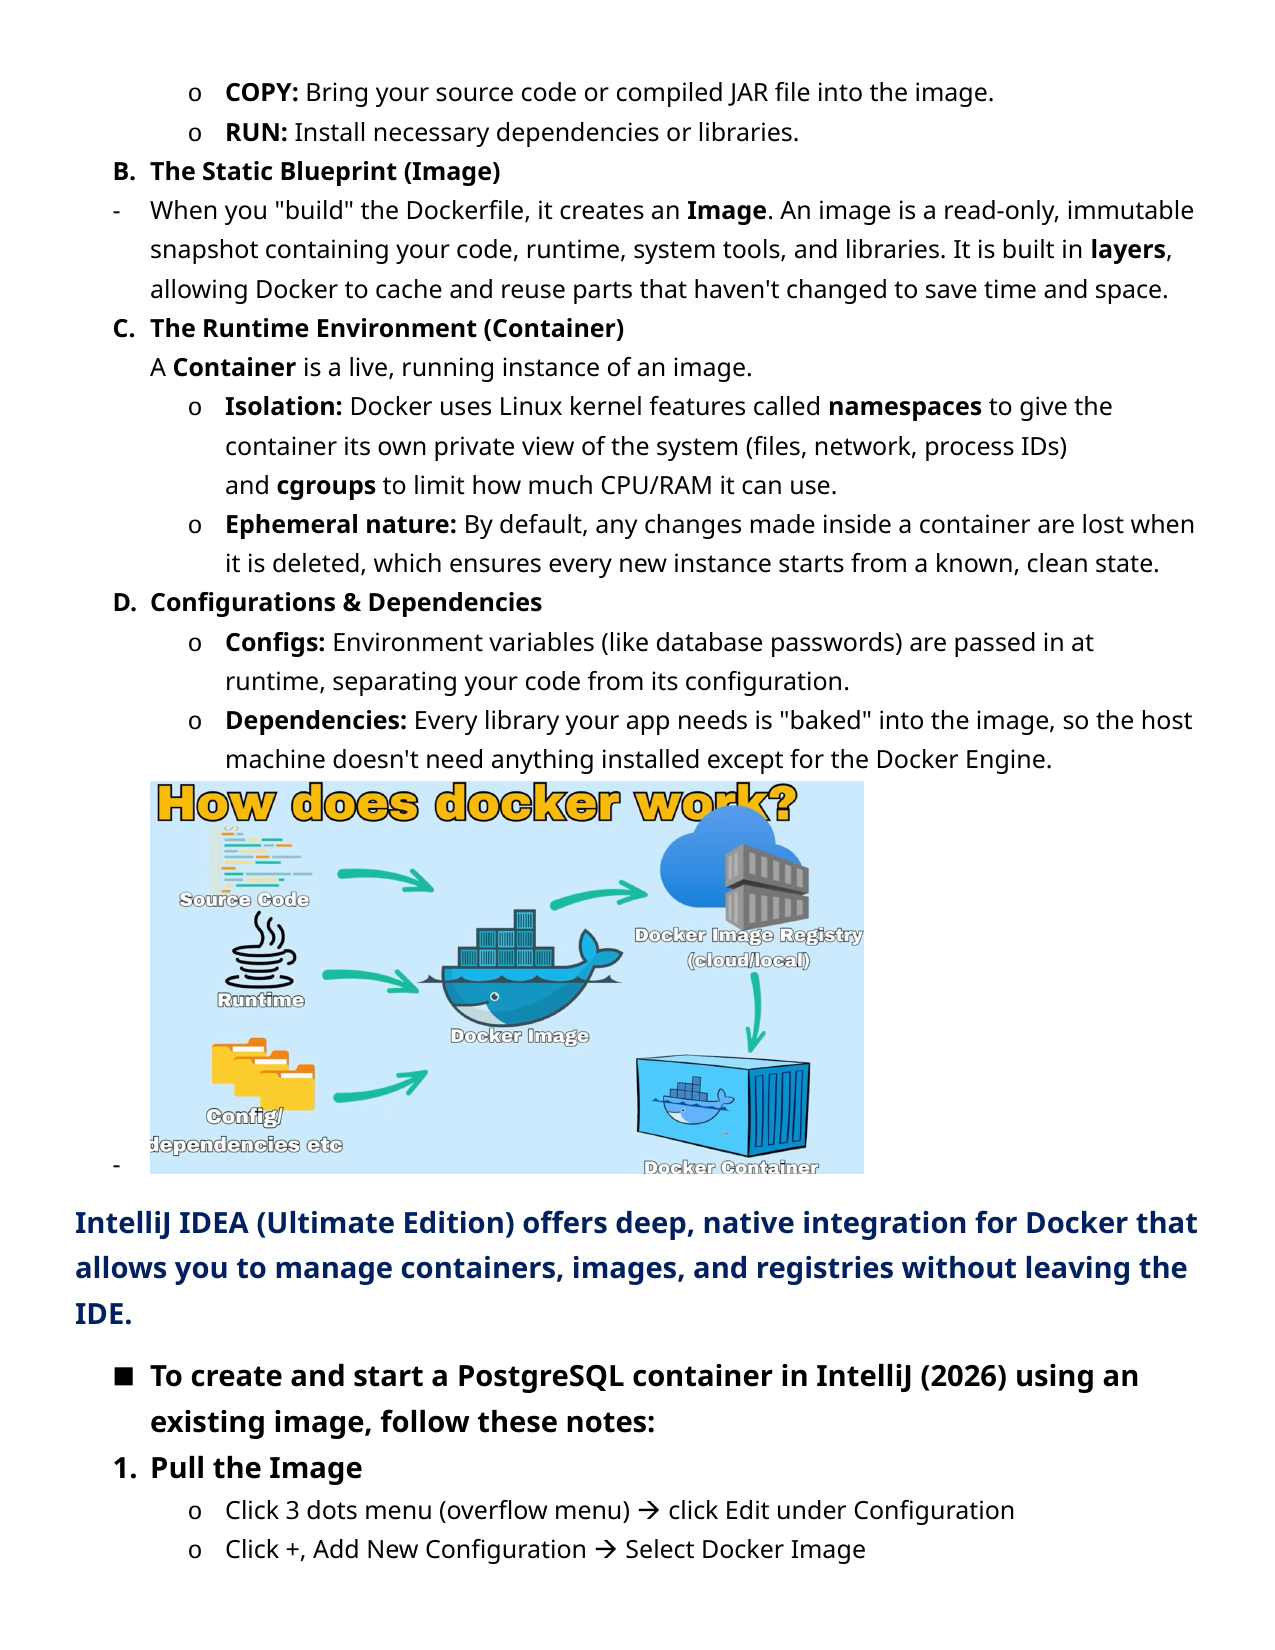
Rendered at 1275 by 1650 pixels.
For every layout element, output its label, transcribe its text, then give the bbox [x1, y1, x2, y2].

list Pull the Image [112, 1447, 1200, 1487]
list Click 3 dots menu (overflow menu) click Edit under Configuration [187, 1493, 1200, 1527]
list The Static Blueprint (Image) [112, 154, 1200, 188]
list The Runtime Environment (Container) [112, 310, 1200, 344]
list Click +, Add New Configuration Select Docker Image [187, 1532, 1200, 1566]
list When you "build" the Dockerfile, it creates an Image. An image is a read-only, immutable snapshot containing your code, runtime, system tools, and libraries. It is built in layers, allowing Docker to cache and reuse parts that haven't changed to save time and space. [112, 193, 1200, 305]
list Dependencies: Every library your app needs is "baked" into the image, so the host machine doesn't need anything installed except for the Docker Engine. [187, 703, 1200, 776]
text IntelliJ IDEA (Ultimate Edition) offers deep, native integration for Docker that allows you to manage containers, images, and registries without leaving the IDE. [75, 1202, 1200, 1333]
picture [150, 781, 864, 1174]
list To create and start a PostgreSQL container in IntelliJ (2026) using an existing image, follow these notes: [112, 1356, 1200, 1441]
list COPY: Bring your source code or compiled JAR file into the image. [187, 75, 1200, 109]
list Configs: Environment variables (like database passwords) are passed in at runtime, separating your code from its configuration. [187, 624, 1200, 698]
list RUN: Install necessary dependencies or libraries. [187, 114, 1200, 149]
list A Container is a live, running instance of an image. [150, 349, 1200, 384]
list Configurations & Dependencies [112, 585, 1200, 619]
list Ephemeral nature: By default, any changes made inside a container are lost when it is deleted, which ensures every new instance starts from a known, clean state. [187, 506, 1200, 580]
list Isolation: Docker uses Linux kernel features called namespaces to give the container its own private view of the system (files, network, process IDs) and cgroups to limit how much CPU/RAM it can use. [187, 389, 1200, 501]
